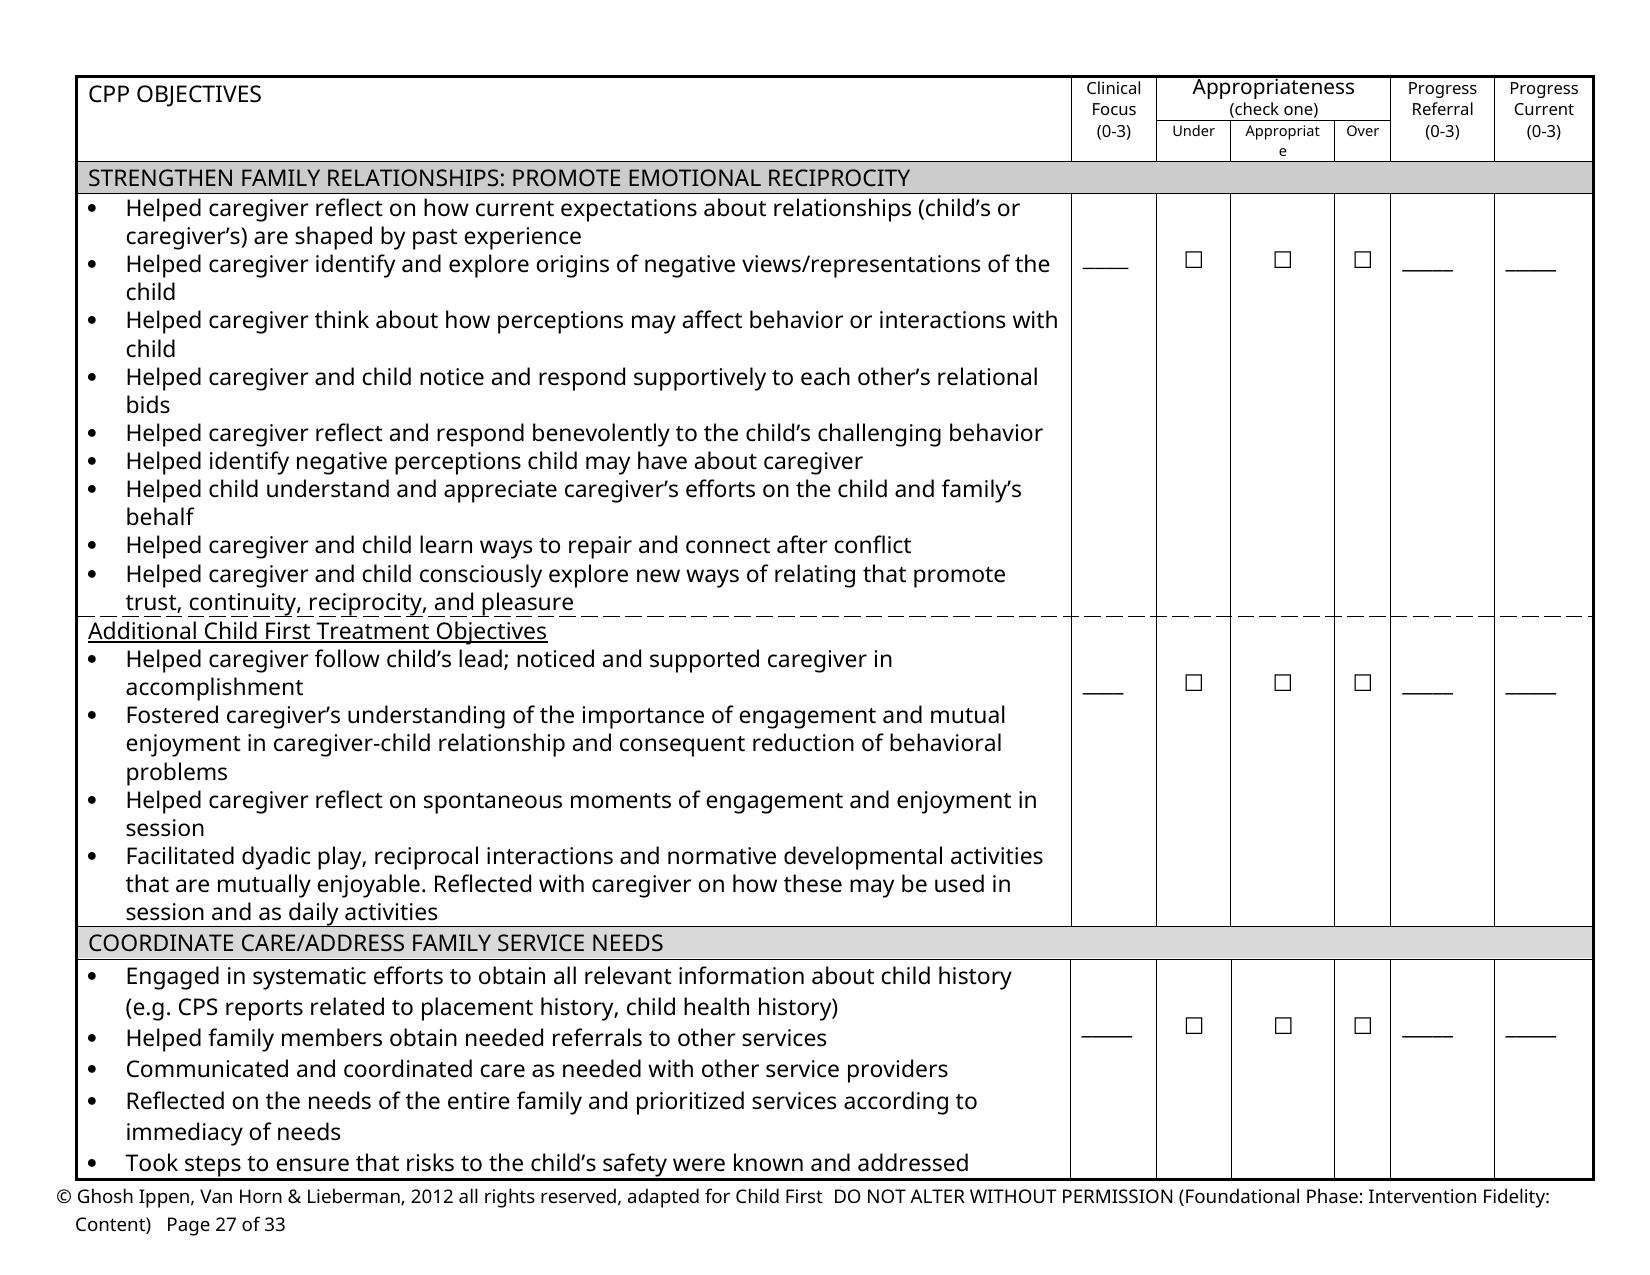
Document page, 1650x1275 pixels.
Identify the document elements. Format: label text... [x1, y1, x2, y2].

table_cell Under [1157, 121, 1230, 161]
table_cell [1071, 960, 1156, 1178]
table_cell [1391, 194, 1494, 616]
table_header Appropriateness (check one) [1157, 78, 1390, 120]
table_cell [1072, 616, 1156, 926]
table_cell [78, 960, 1070, 1178]
table_cell [1495, 194, 1592, 616]
table_cell [1495, 960, 1592, 1178]
table_header Progress Current (0-3) [1495, 78, 1592, 161]
table_header Clinical Focus (0-3) [1072, 78, 1156, 161]
table_cell [1072, 194, 1156, 616]
table_cell Appropriate [1231, 121, 1334, 161]
table_cell [1391, 960, 1494, 1178]
table_cell COORDINATE CARE/ADDRESS FAMILY SERVICE NEEDS [78, 927, 1592, 958]
table_header Progress Referral (0-3) [1391, 78, 1494, 161]
table_cell [1495, 616, 1592, 926]
table_cell Helped caregiver reflect on how current expectations about relationships (child’s or caregiver’s) are shaped by past experience Helped caregiver identify and explore origins of negative views/representations of the child Helped caregiver think about how perceptions may affect behavior or interactions with child Helped caregiver and child notice and respond supportively to each other’s relational bids Helped caregiver reflect and respond benevolently to the child’s challenging behavior Helped identify negative perceptions child may have about caregiver Helped child understand and appreciate caregiver’s efforts on the child and family’s behalf Helped caregiver and child learn ways to repair and connect after conflict Helped caregiver and child consciously explore new ways of relating that promote trust, continuity, reciprocity, and pleasure [78, 194, 1071, 616]
table_cell STRENGTHEN FAMILY RELATIONSHIPS: PROMOTE EMOTIONAL RECIPROCITY [78, 162, 1592, 193]
table_cell [1391, 616, 1494, 926]
table_header CPP OBJECTIVES [78, 78, 1071, 161]
table_cell Over [1335, 121, 1390, 161]
table_cell Additional Child First Treatment Objectives Helped caregiver follow child’s lead; noticed and supported caregiver in accomplishment Fostered caregiver’s understanding of the importance of engagement and mutual enjoyment in caregiver-child relationship and consequent reduction of behavioral problems Helped caregiver reflect on spontaneous moments of engagement and enjoyment in session Facilitated dyadic play, reciprocal interactions and normative developmental activities that are mutually enjoyable. Reflected with caregiver on how these may be used in session and as daily activities [78, 616, 1071, 926]
